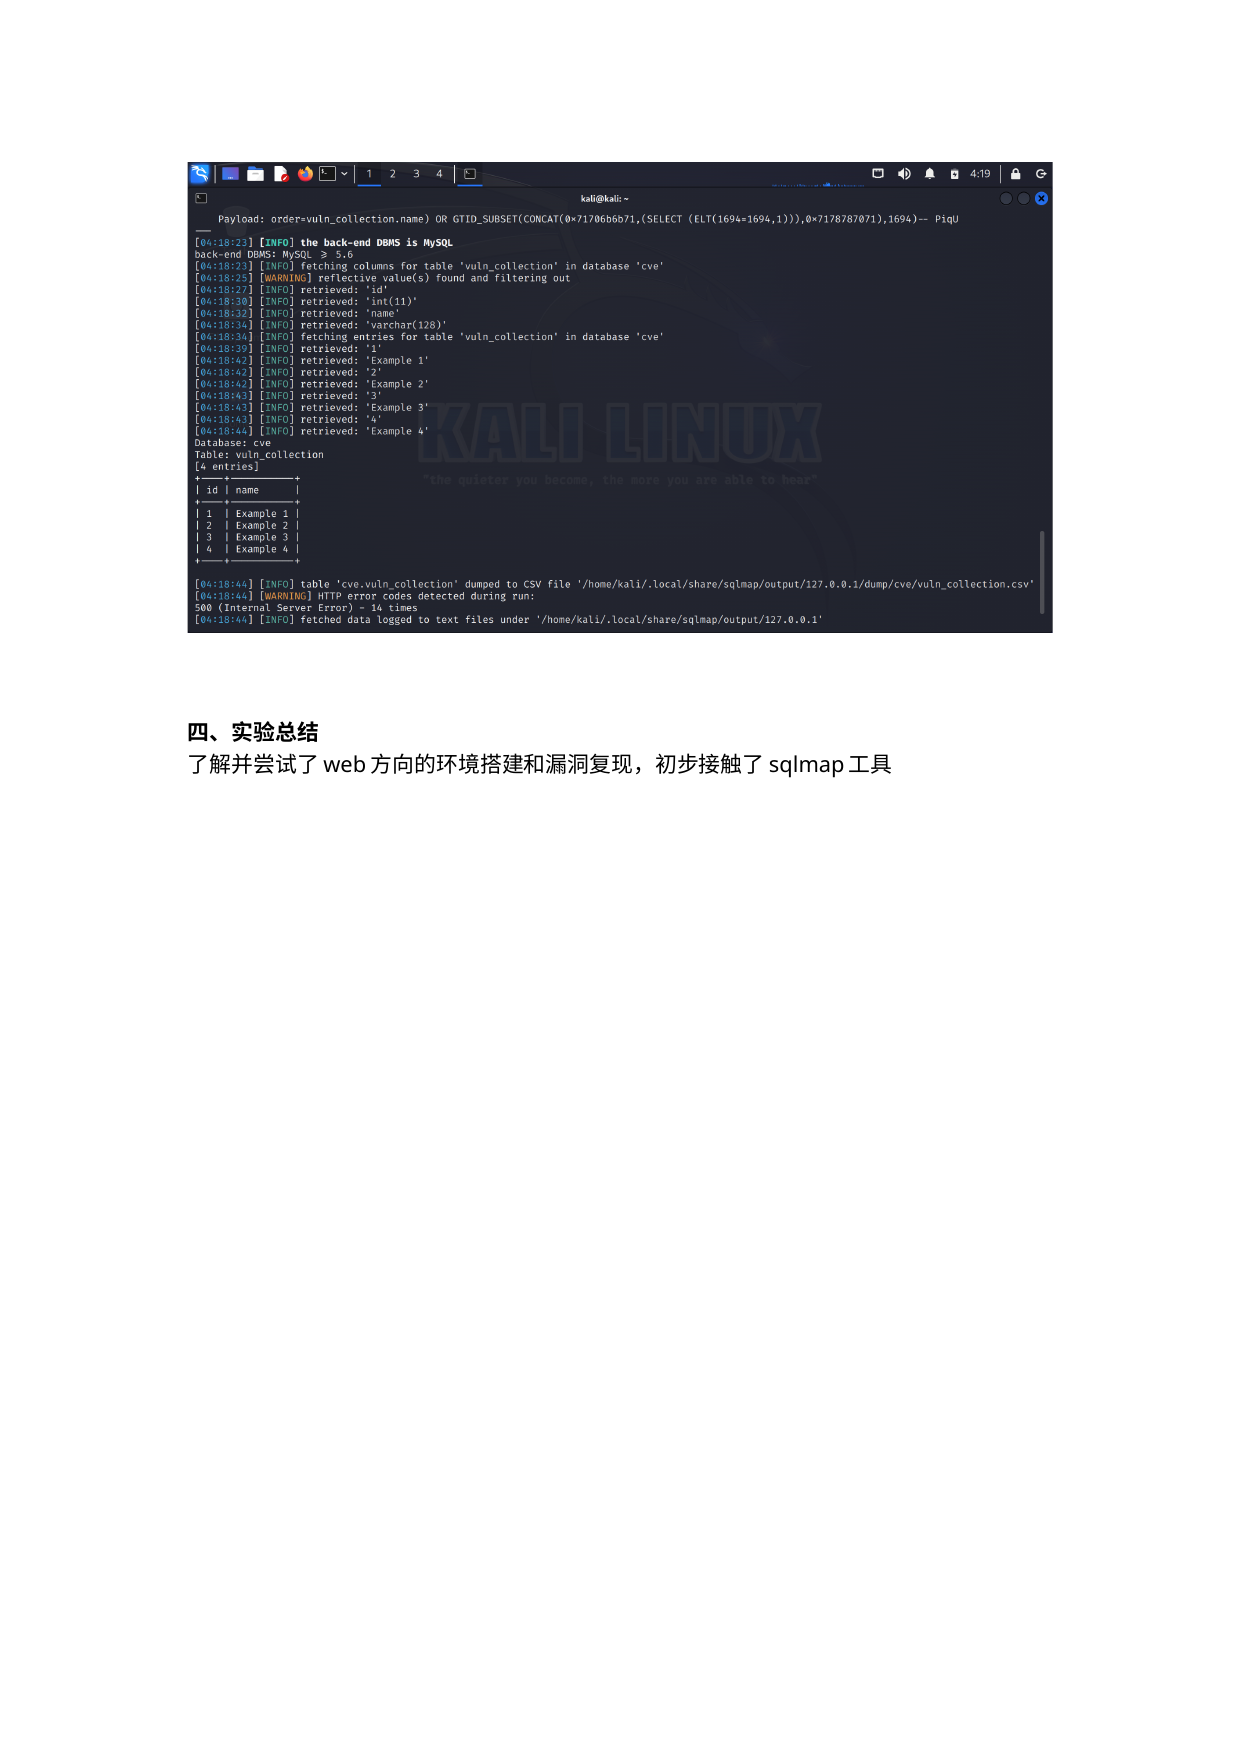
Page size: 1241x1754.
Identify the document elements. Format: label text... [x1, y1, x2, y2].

text 了解并尝试了web方向的环境搭建和漏洞复现，初步接触了sqlmap工具 [187, 747, 1053, 779]
picture [187, 162, 1053, 633]
list 实验总结 [187, 714, 1053, 747]
